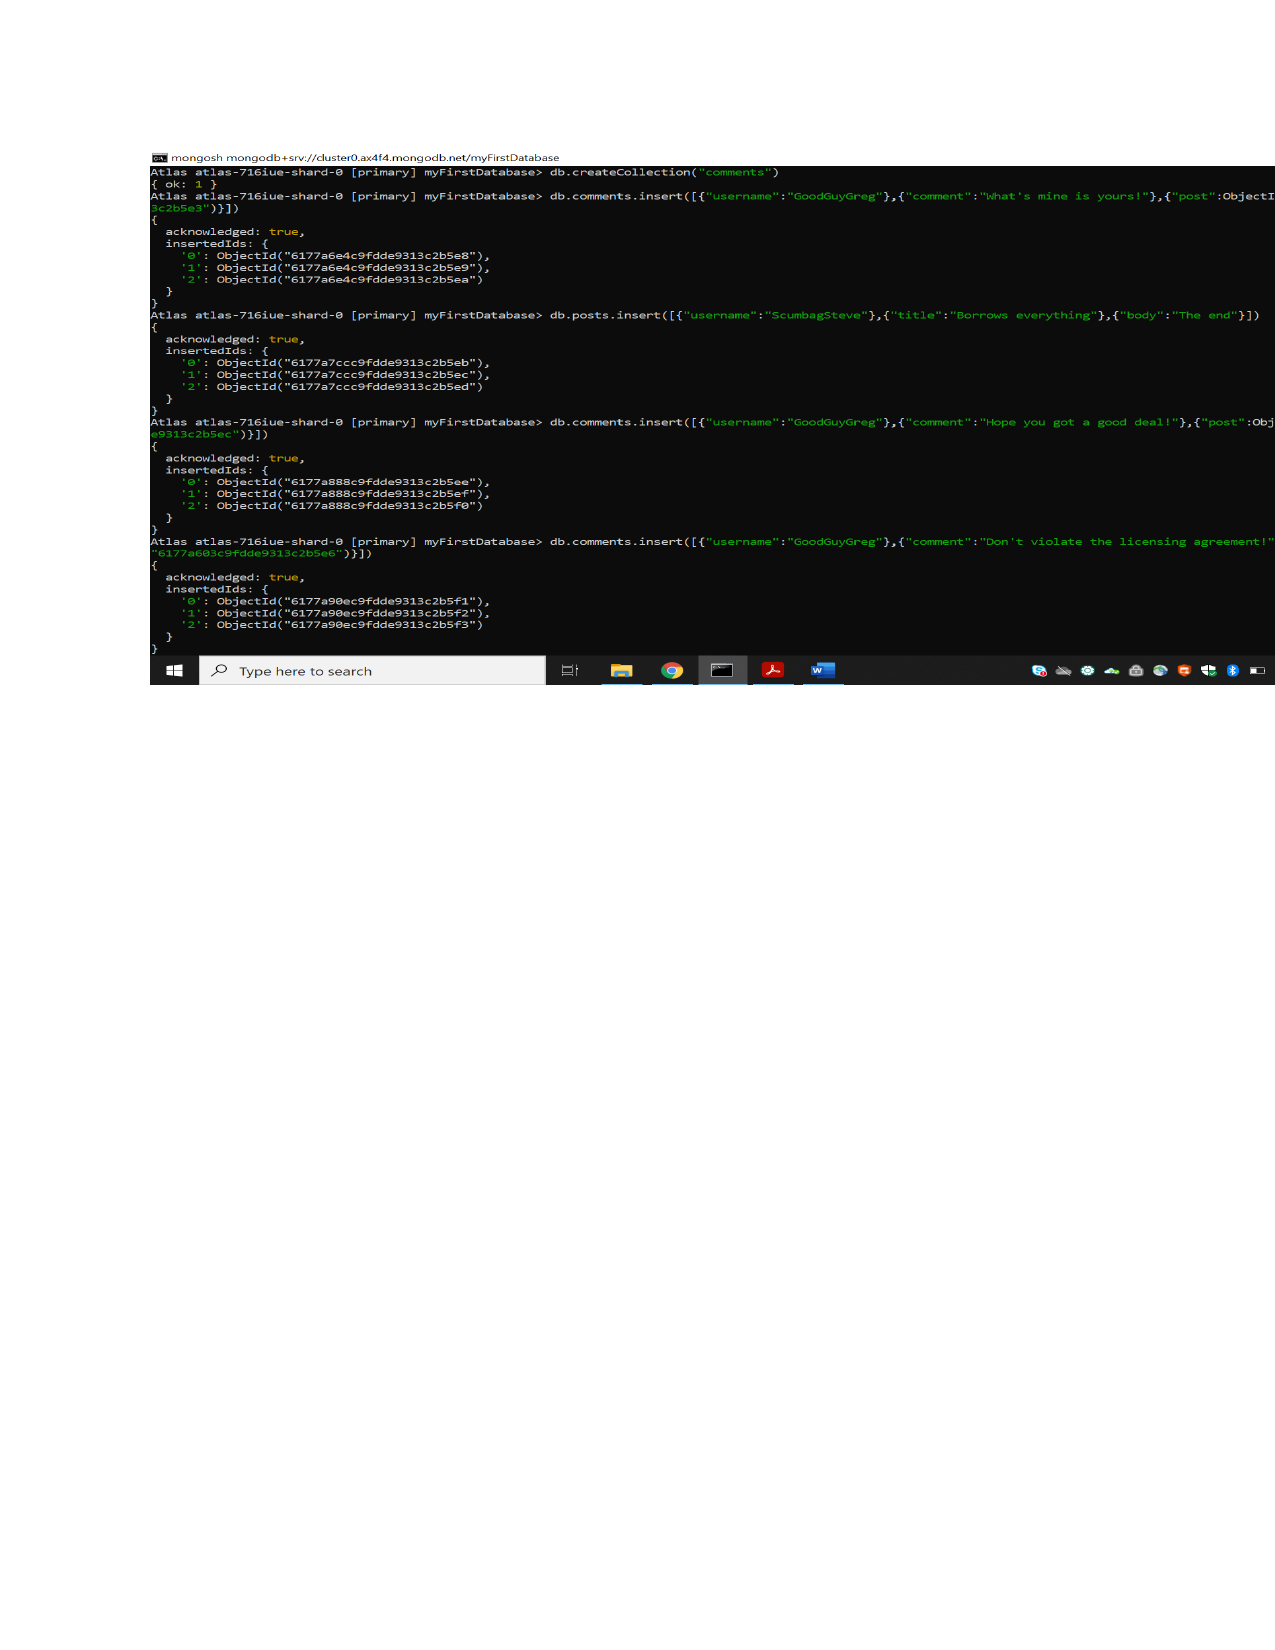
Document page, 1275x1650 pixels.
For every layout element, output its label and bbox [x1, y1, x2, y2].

picture [150, 150, 1275, 685]
